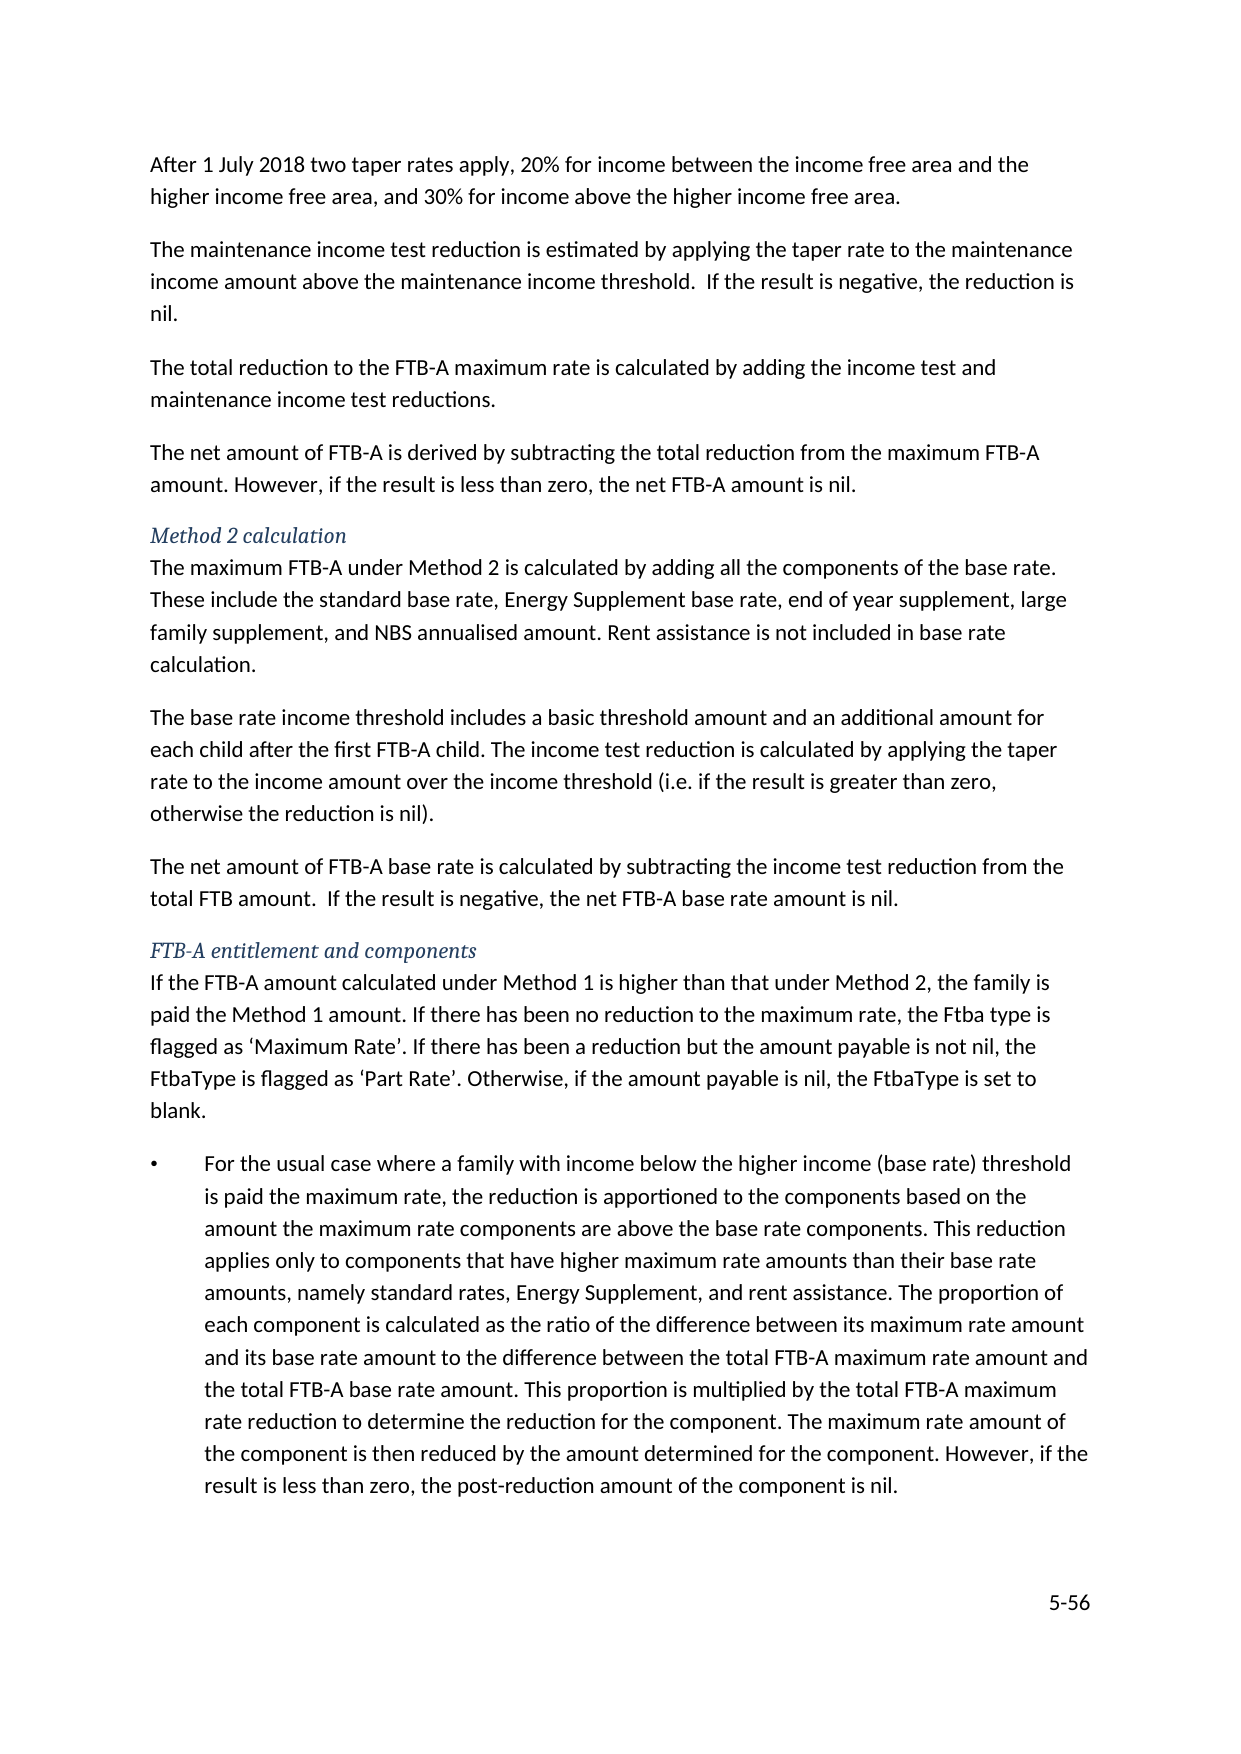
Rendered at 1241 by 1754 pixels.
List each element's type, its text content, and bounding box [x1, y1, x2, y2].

text The maximum FTB-A under Method 2 is calculated by adding all the components of the base rate. These include the standard base rate, Energy Supplement base rate, end of year supplement, large family supplement, and NBS annualised amount. Rent assistance is not included in base rate calculation. [150, 553, 1090, 678]
text The total reduction to the FTB-A maximum rate is calculated by adding the income test and maintenance income test reductions. [150, 353, 1090, 413]
subtitle Method 2 calculation [150, 523, 1090, 549]
text The net amount of FTB-A base rate is calculated by subtracting the income test reduction from the total FTB amount. If the result is negative, the net FTB-A base rate amount is nil. [150, 852, 1090, 913]
text The maintenance income test reduction is estimated by applying the taper rate to the maintenance income amount above the maintenance income threshold. If the result is negative, the reduction is nil. [150, 235, 1090, 328]
text The base rate income threshold includes a basic threshold amount and an additional amount for each child after the first FTB-A child. The income test reduction is calculated by applying the taper rate to the income amount over the income threshold (i.e. if the result is greater than zero, otherwise the reduction is nil). [150, 703, 1090, 827]
text The net amount of FTB-A is derived by subtracting the total reduction from the maximum FTB-A amount. However, if the result is less than zero, the net FTB-A amount is nil. [150, 438, 1090, 498]
text If the FTB-A amount calculated under Method 1 is higher than that under Method 2, the family is paid the Method 1 amount. If there has been no reduction to the maximum rate, the Ftba type is flagged as ‘Maximum Rate’. If there has been a reduction but the amount payable is not nil, the FtbaType is flagged as ‘Part Rate’. Otherwise, if the amount payable is nil, the FtbaType is set to blank. [150, 968, 1090, 1124]
subtitle FTB-A entitlement and components [150, 938, 1090, 964]
text For the usual case where a family with income below the higher income (base rate) threshold is paid the maximum rate, the reduction is apportioned to the components based on the amount the maximum rate components are above the base rate components. This reduction applies only to components that have higher maximum rate amounts than their base rate amounts, namely standard rates, Energy Supplement, and rent assistance. The proportion of each component is calculated as the ratio of the difference between its maximum rate amount and its base rate amount to the difference between the total FTB-A maximum rate amount and the total FTB-A base rate amount. This proportion is multiplied by the total FTB-A maximum rate reduction to determine the reduction for the component. The maximum rate amount of the component is then reduced by the amount determined for the component. However, if the result is less than zero, the post-reduction amount of the component is nil. [150, 1149, 1090, 1499]
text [150, 150, 1090, 210]
